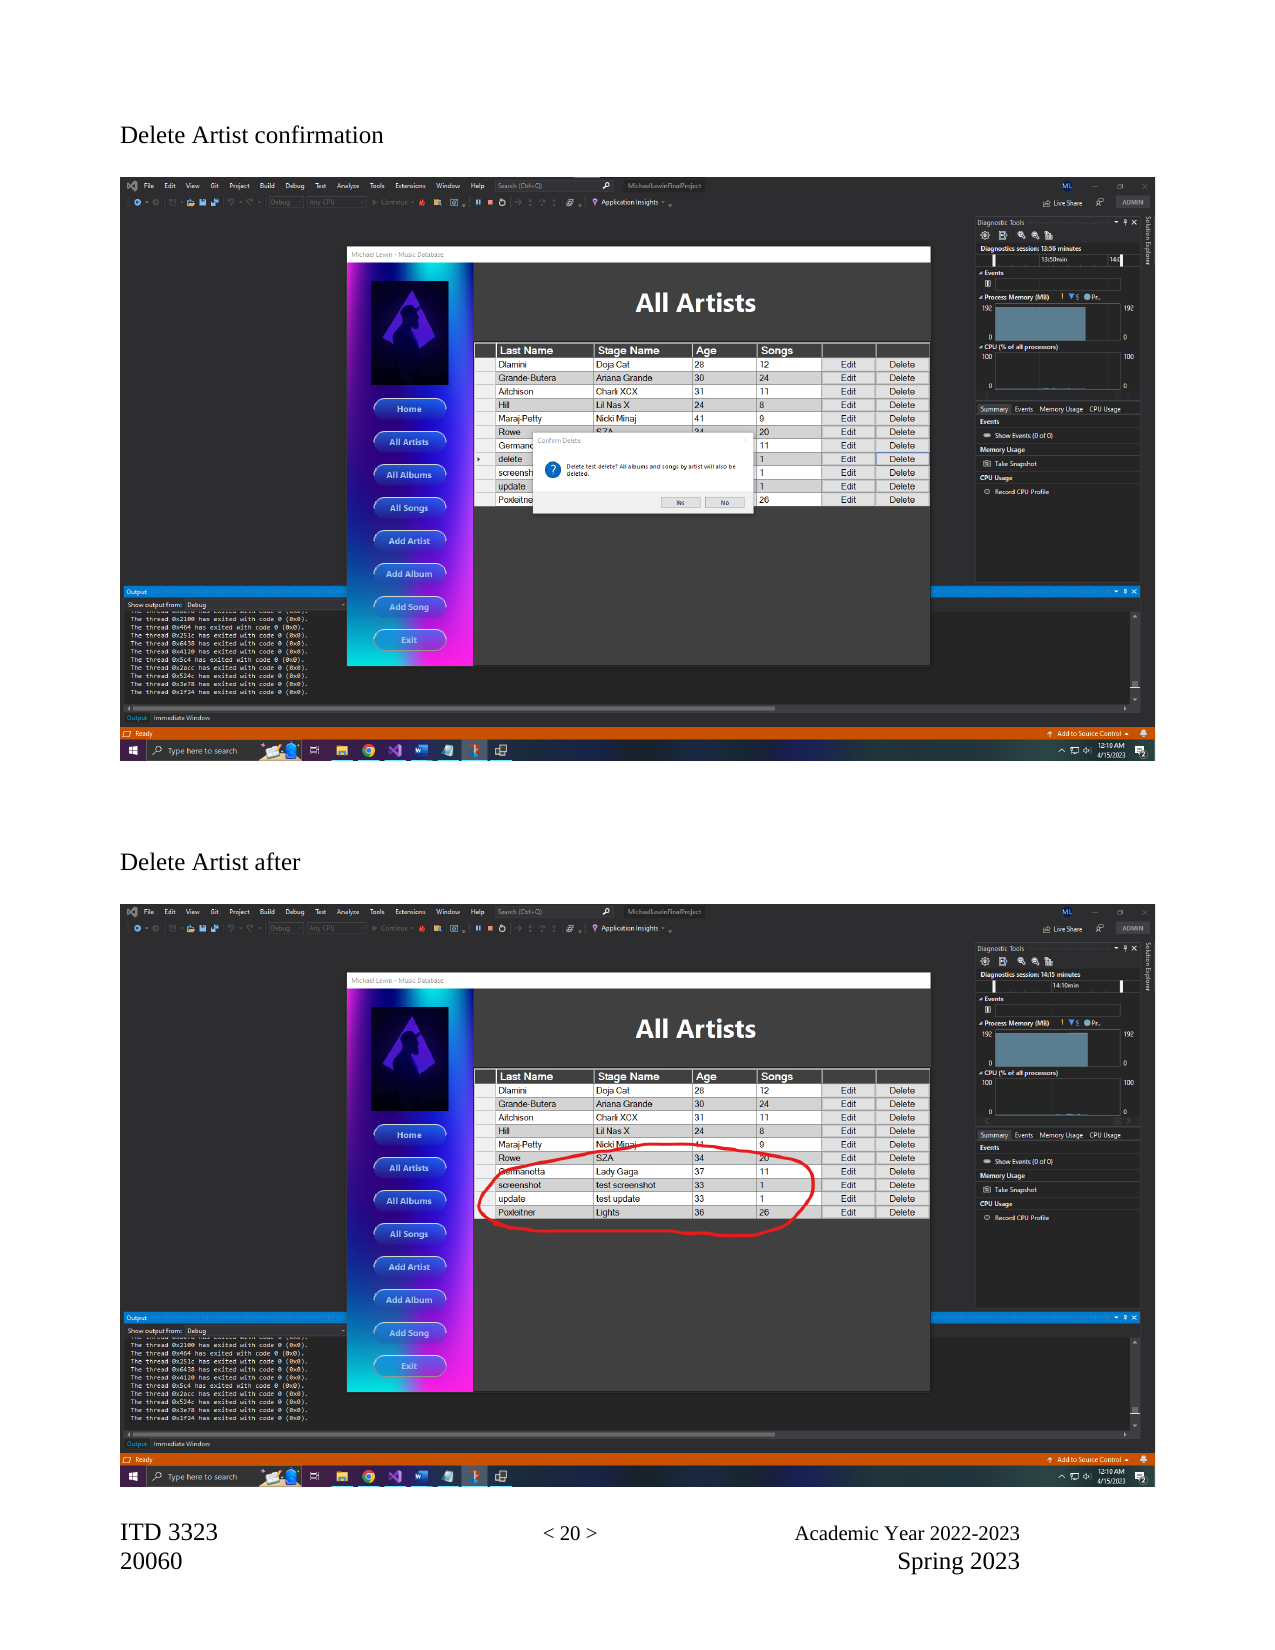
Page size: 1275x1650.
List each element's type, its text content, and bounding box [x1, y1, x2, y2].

text Delete Artist confirmation [120, 120, 1155, 149]
text Delete Artist after [120, 847, 1155, 875]
picture [120, 904, 1155, 1487]
picture [120, 177, 1155, 761]
